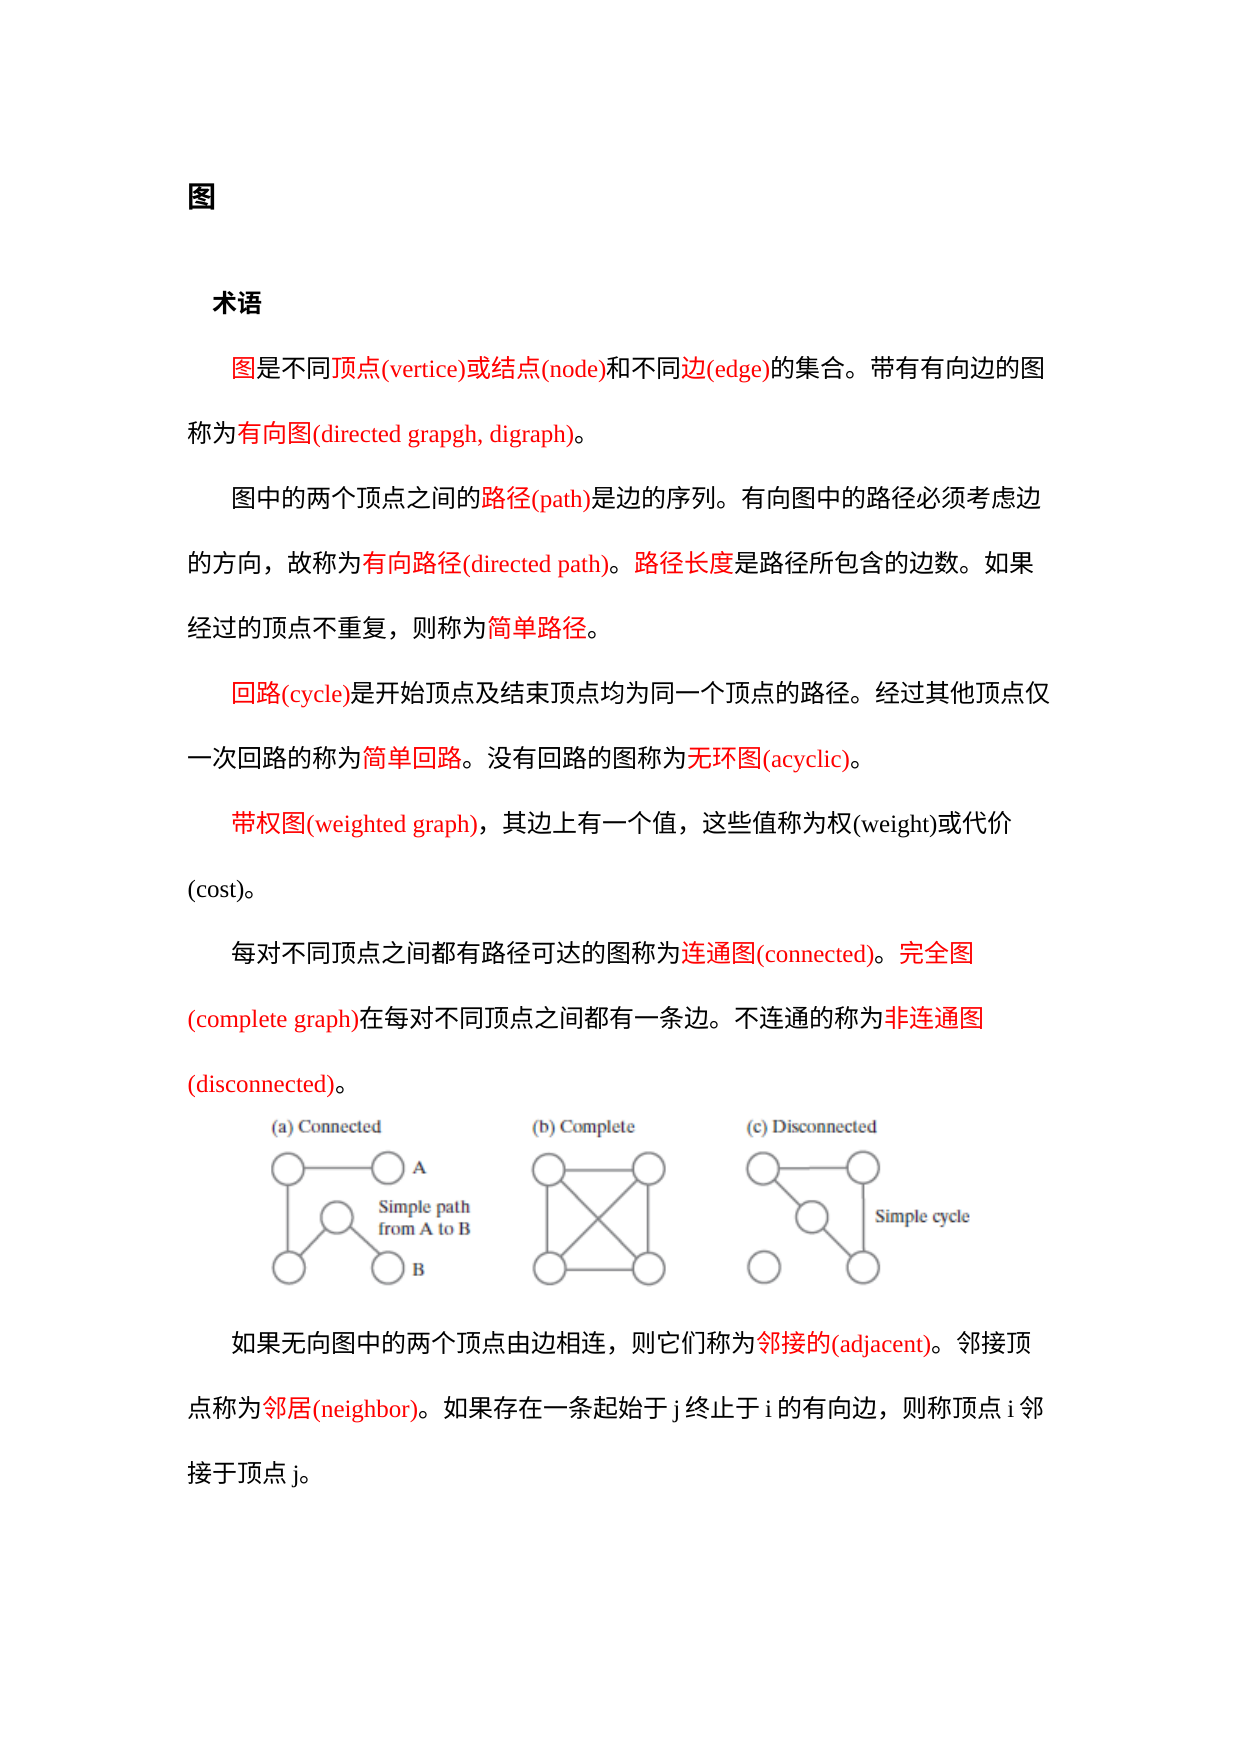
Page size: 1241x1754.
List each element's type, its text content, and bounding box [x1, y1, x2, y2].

subtitle 图 [187, 162, 1053, 227]
text 带权图(weighted graph)，其边上有一个值，这些值称为权(weight)或代价(cost)。 [187, 789, 1053, 919]
text 如果无向图中的两个顶点由边相连，则它们称为邻接的(adjacent)。邻接顶点称为邻居(neighbor)。如果存在一条起始于j终止于i的有向边，则称顶点i邻接于顶点j。 [187, 1309, 1053, 1504]
subtitle 术语 [187, 269, 1053, 334]
text 图中的两个顶点之间的路径(path)是边的序列。有向图中的路径必须考虑边的方向，故称为有向路径(directed path)。路径长度是路径所包含的边数。如果经过的顶点不重复，则称为简单路径。 [187, 464, 1053, 659]
text 回路(cycle)是开始顶点及结束顶点均为同一个顶点的路径。经过其他顶点仅一次回路的称为简单回路。没有回路的图称为无环图(acyclic)。 [187, 659, 1053, 789]
text 每对不同顶点之间都有路径可达的图称为连通图(connected)。完全图(complete graph)在每对不同顶点之间都有一条边。不连通的称为非连通图(disconnected)。 [187, 919, 1053, 1114]
text 图是不同顶点(vertice)或结点(node)和不同边(edge)的集合。带有有向边的图称为有向图(directed grapgh, digraph)。 [187, 334, 1053, 464]
picture [270, 1114, 970, 1287]
